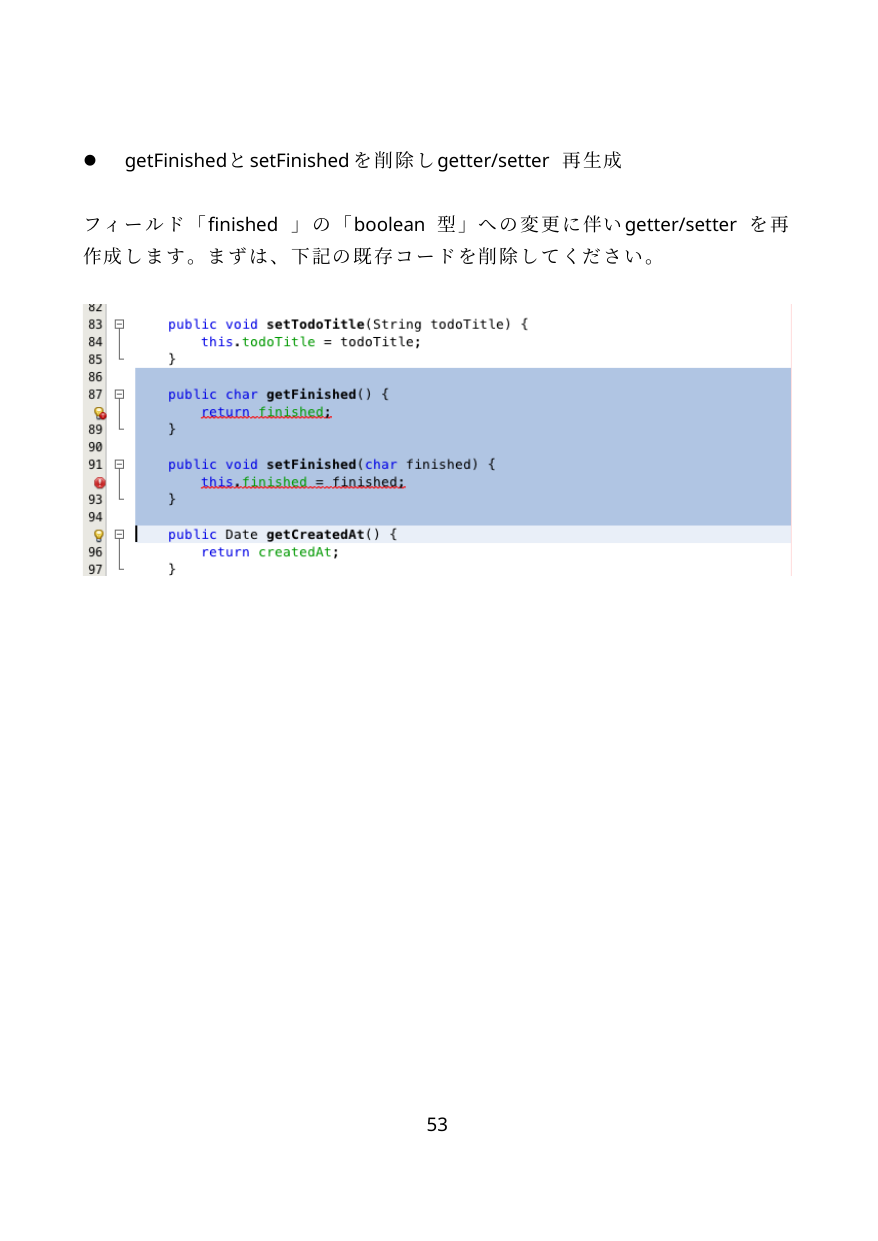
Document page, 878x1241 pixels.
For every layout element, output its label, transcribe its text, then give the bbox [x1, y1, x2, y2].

picture [82, 304, 792, 576]
text の型変更に伴いgetter/setterを再作成 [83, 208, 791, 272]
list getFinishedとsetFinishedを削除しgetter/setter再生成 [83, 144, 791, 176]
